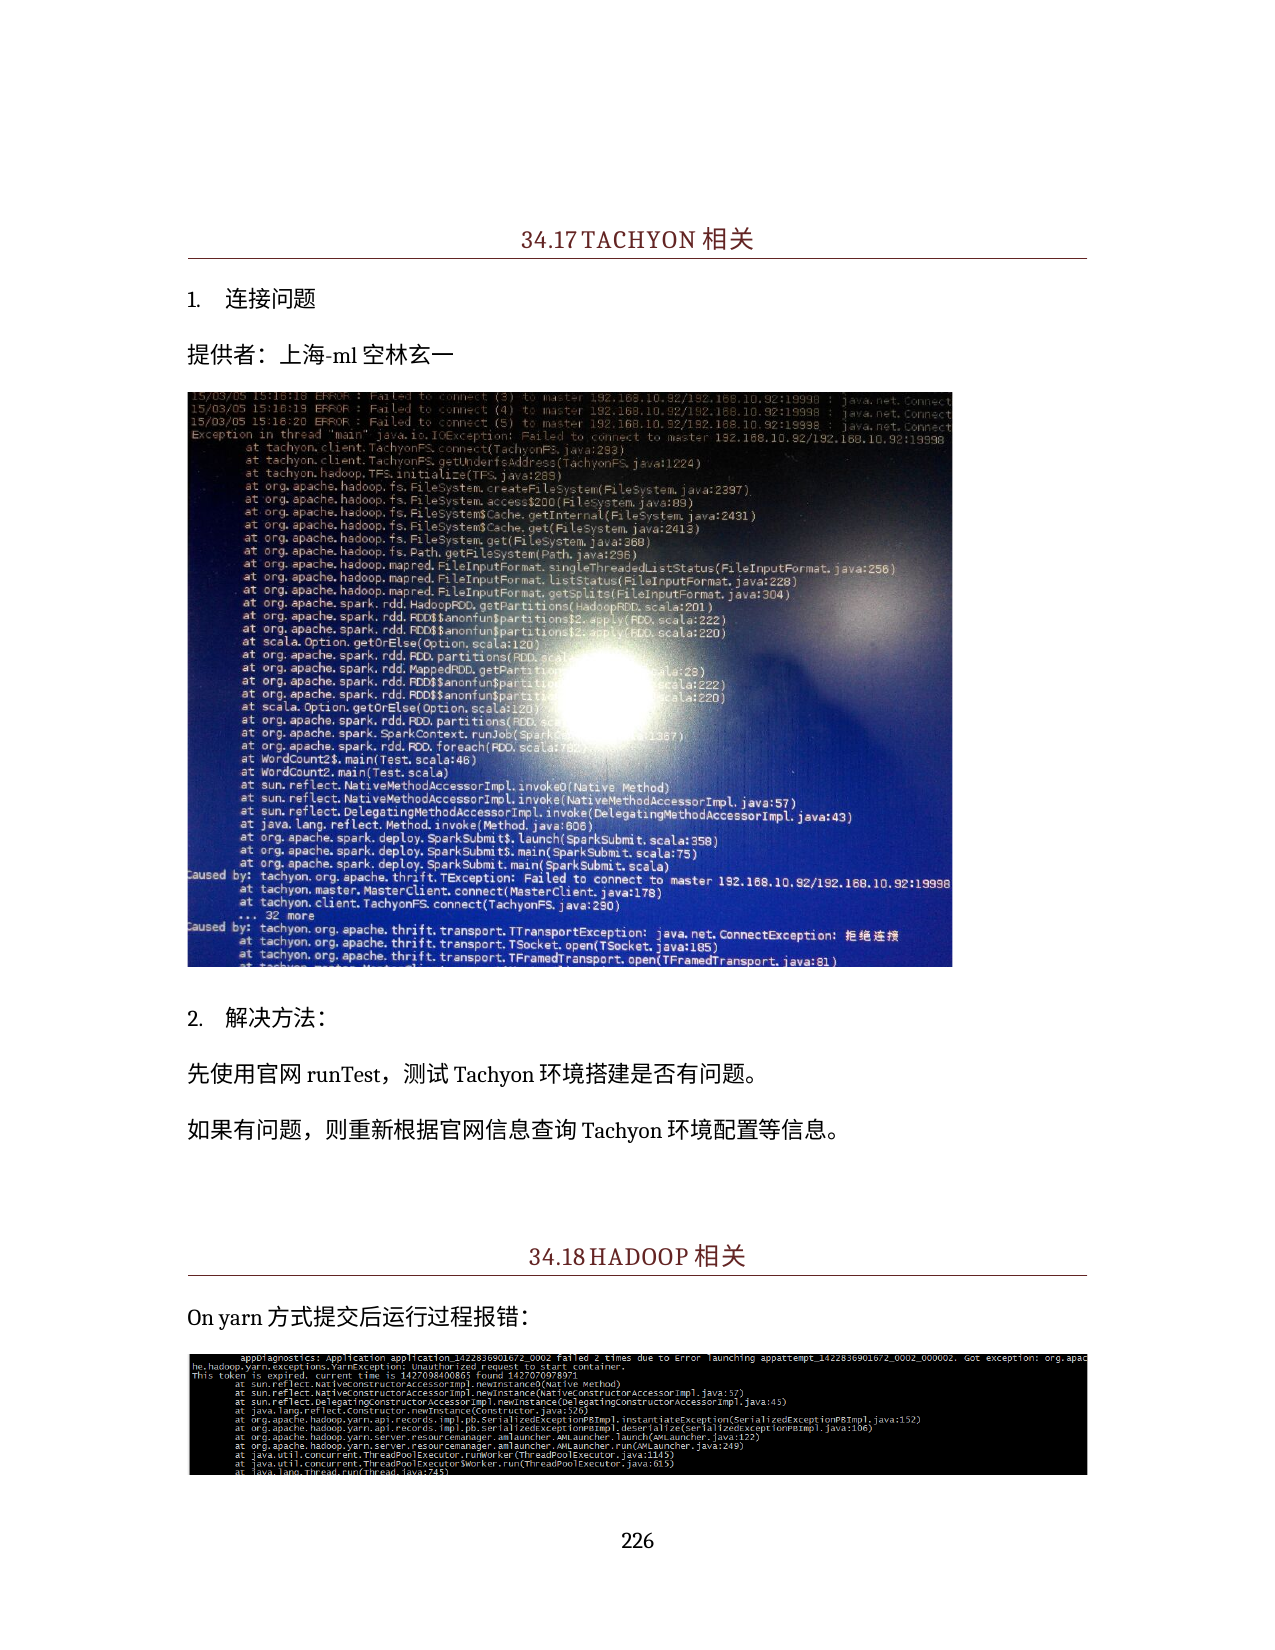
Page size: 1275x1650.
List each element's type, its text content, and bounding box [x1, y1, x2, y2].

text On yarn方式提交后运行过程报错： [187, 1298, 1087, 1332]
text 如果有问题，则重新根据官网信息查询Tachyon环境配置等信息。 [187, 1112, 1087, 1145]
list 连接问题 [187, 281, 1087, 314]
subtitle Tachyon相关 [187, 219, 1087, 259]
text 提供者：上海-ml空林玄一 [187, 337, 1087, 370]
list 解决方法： [187, 1000, 1087, 1033]
picture [187, 1354, 1088, 1475]
subtitle Hadoop相关 [187, 1236, 1087, 1276]
picture [187, 392, 953, 967]
text 先使用官网runTest，测试Tachyon环境搭建是否有问题。 [187, 1056, 1087, 1089]
